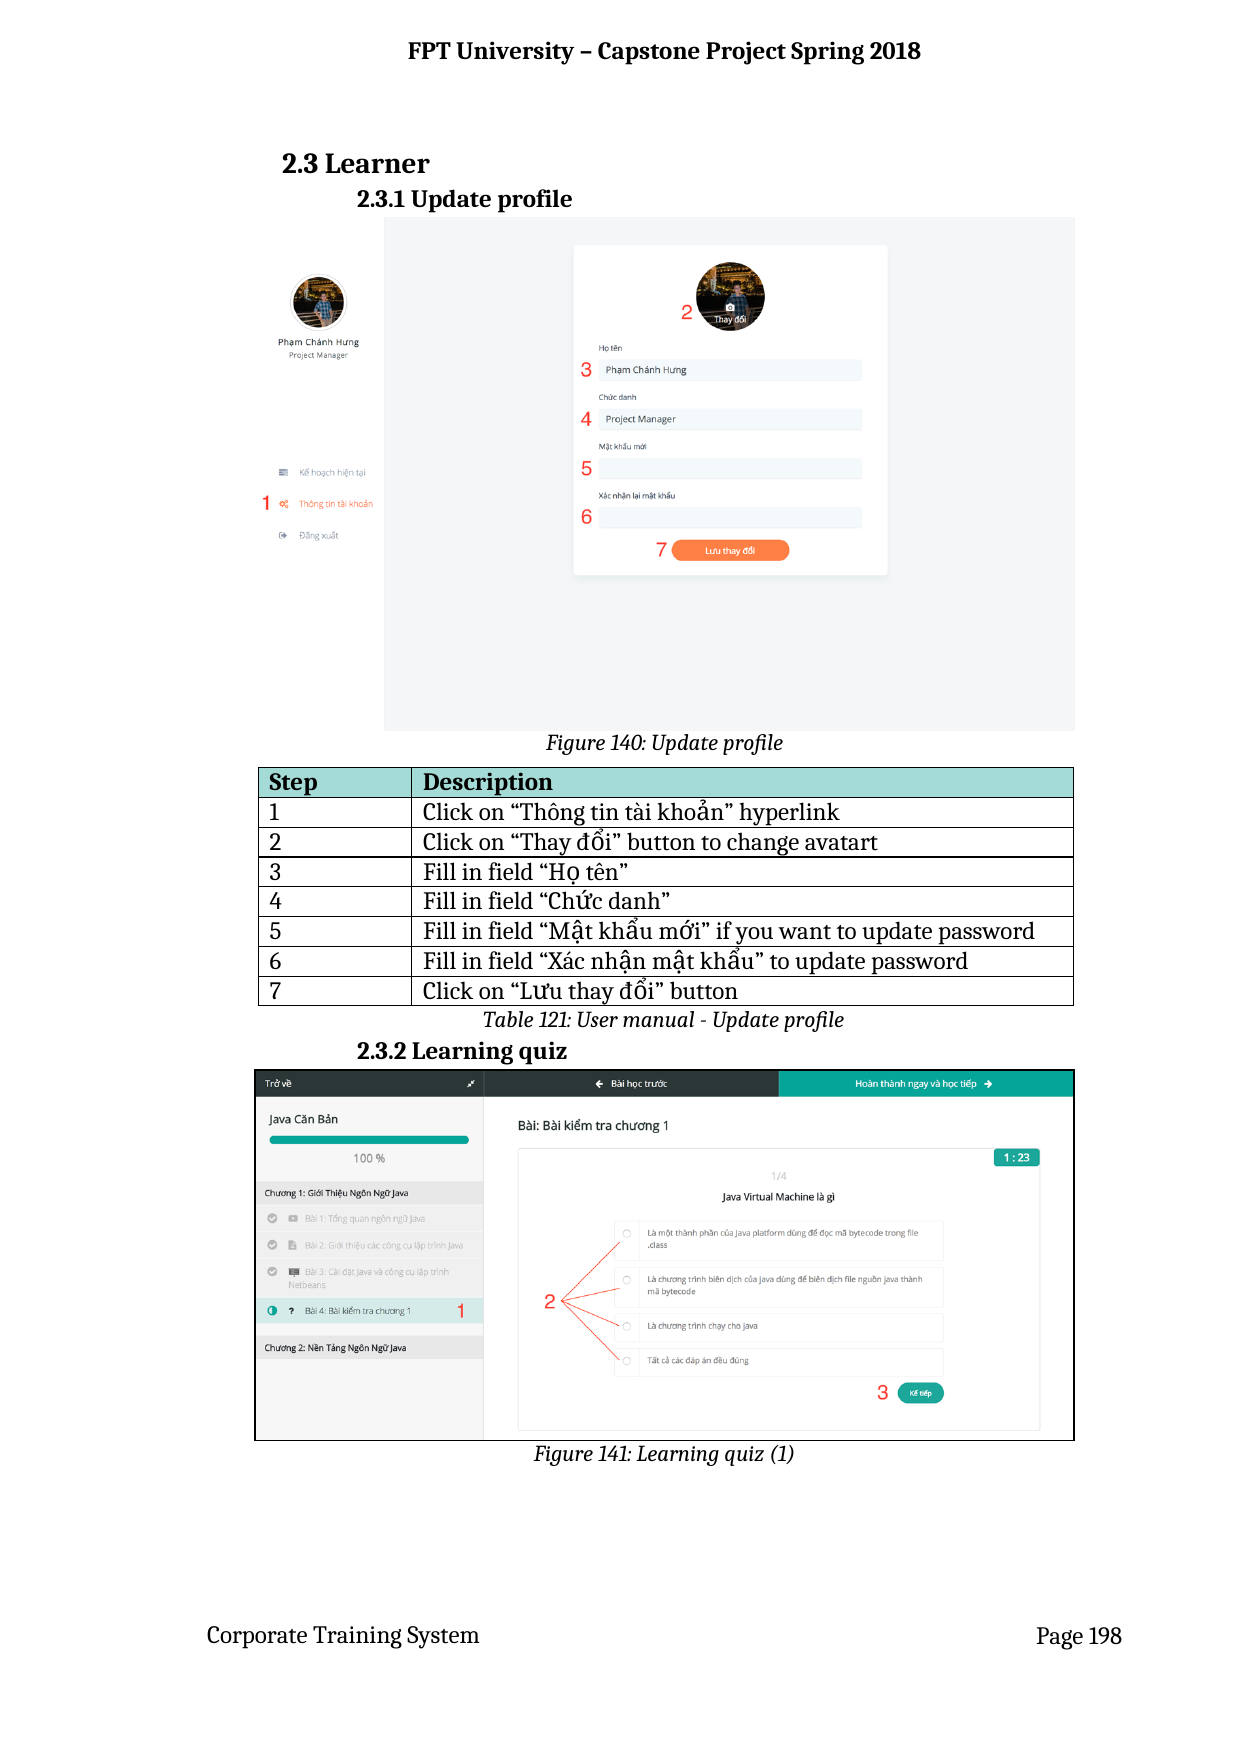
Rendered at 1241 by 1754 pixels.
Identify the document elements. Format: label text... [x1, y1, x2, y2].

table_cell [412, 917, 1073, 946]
picture [256, 1071, 1073, 1440]
subtitle 2.3.1 Update profile [357, 184, 1124, 213]
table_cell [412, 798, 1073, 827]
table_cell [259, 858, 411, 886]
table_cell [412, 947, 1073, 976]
picture [253, 217, 1075, 731]
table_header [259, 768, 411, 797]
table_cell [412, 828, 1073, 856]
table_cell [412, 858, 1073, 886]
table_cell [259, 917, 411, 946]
subtitle 2.3 Learner [282, 148, 1122, 181]
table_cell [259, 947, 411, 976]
text Figure 141: Learning quiz (1) [207, 1441, 1122, 1467]
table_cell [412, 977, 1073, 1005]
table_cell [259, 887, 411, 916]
list Table 121: User manual - Update profile [207, 1006, 1122, 1033]
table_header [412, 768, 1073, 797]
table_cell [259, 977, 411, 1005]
subtitle 2.3.2 Learning quiz [357, 1037, 1124, 1065]
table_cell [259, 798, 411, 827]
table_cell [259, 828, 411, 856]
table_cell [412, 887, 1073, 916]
text Figure 140: Update profile [207, 730, 1122, 757]
